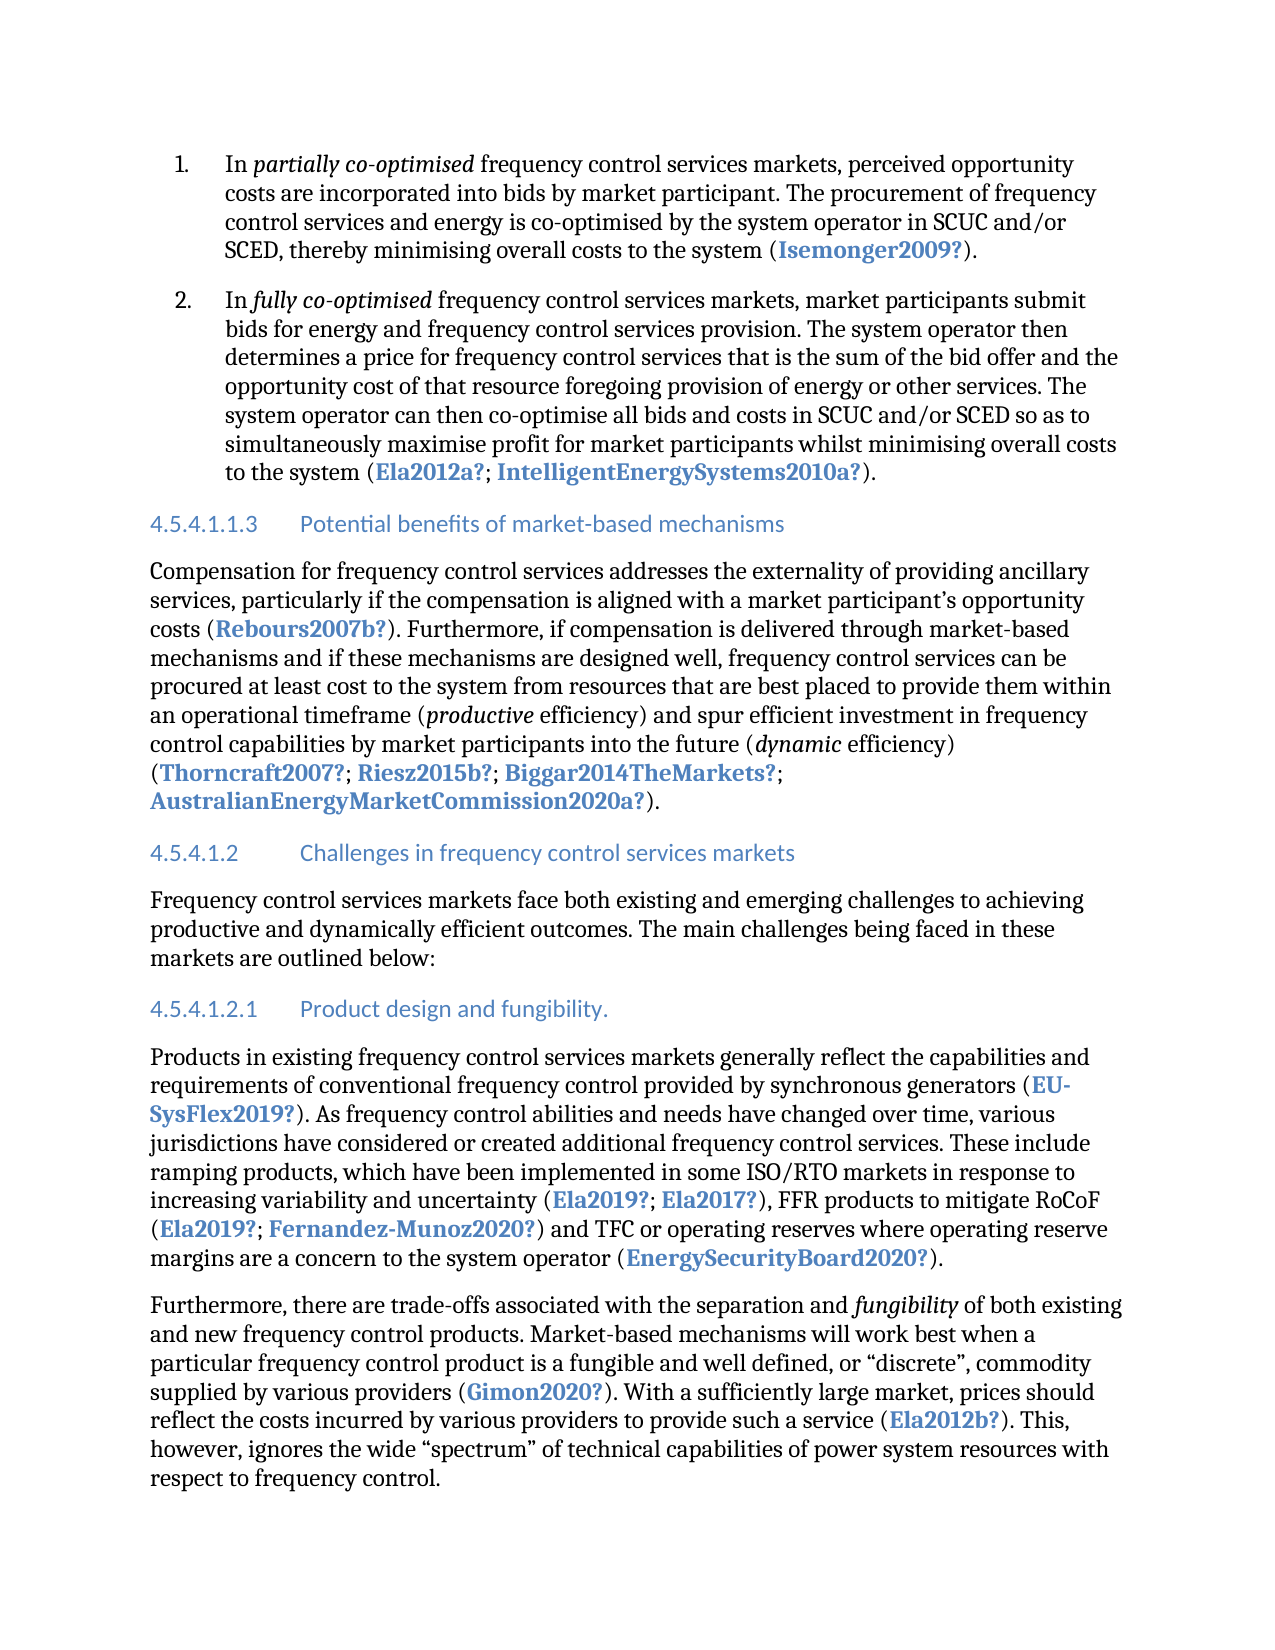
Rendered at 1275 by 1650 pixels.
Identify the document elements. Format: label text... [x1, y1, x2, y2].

list In partially co-optimised frequency control services markets, perceived opportunity costs are incorporated into bids by market participant. The procurement of frequency control services and energy is co-optimised by the system operator in SCUC and/or SCED, thereby minimising overall costs to the system (Isemonger2009?). [175, 150, 1125, 265]
subtitle 4.5.4.1.2.1 Product design and fungibility. [150, 993, 1125, 1024]
text Frequency control services markets face both existing and emerging challenges to achieving productive and dynamically efficient outcomes. The main challenges being faced in these markets are outlined below: [150, 886, 1125, 972]
text Furthermore, there are trade-offs associated with the separation and fungibility of both existing and new frequency control products. Market-based mechanisms will work best when a particular frequency control product is a fungible and well defined, or “discrete”, commodity supplied by various providers (Gimon2020?). With a sufficiently large market, prices should reflect the costs incurred by various providers to provide such a service (Ela2012b?). This, however, ignores the wide “spectrum” of technical capabilities of power system resources with respect to frequency control. [150, 1291, 1125, 1492]
text Products in existing frequency control services markets generally reflect the capabilities and requirements of conventional frequency control provided by synchronous generators (EU-SysFlex2019?). As frequency control abilities and needs have changed over time, various jurisdictions have considered or created additional frequency control services. These include ramping products, which have been implemented in some ISO/RTO markets in response to increasing variability and uncertainty (Ela2019?; Ela2017?), FFR products to mitigate RoCoF (Ela2019?; Fernandez-Munoz2020?) and TFC or operating reserves where operating reserve margins are a concern to the system operator (EnergySecurityBoard2020?). [150, 1042, 1125, 1272]
subtitle 4.5.4.1.2 Challenges in frequency control services markets [150, 837, 1125, 867]
subtitle 4.5.4.1.1.3 Potential benefits of market-based mechanisms [150, 508, 1125, 538]
list In fully co-optimised frequency control services markets, market participants submit bids for energy and frequency control services provision. The system operator then determines a price for frequency control services that is the sum of the bid offer and the opportunity cost of that resource foregoing provision of energy or other services. The system operator can then co-optimise all bids and costs in SCUC and/or SCED so as to simultaneously maximise profit for market participants whilst minimising overall costs to the system (Ela2012a?; IntelligentEnergySystems2010a?). [175, 286, 1125, 487]
text Compensation for frequency control services addresses the externality of providing ancillary services, particularly if the compensation is aligned with a market participant’s opportunity costs (Rebours2007b?). Furthermore, if compensation is delivered through market-based mechanisms and if these mechanisms are designed well, frequency control services can be procured at least cost to the system from resources that are best placed to provide them within an operational timeframe (productive efficiency) and spur efficient investment in frequency control capabilities by market participants into the future (dynamic efficiency) (Thorncraft2007?; Riesz2015b?; Biggar2014TheMarkets?; AustralianEnergyMarketCommission2020a?). [150, 557, 1125, 816]
